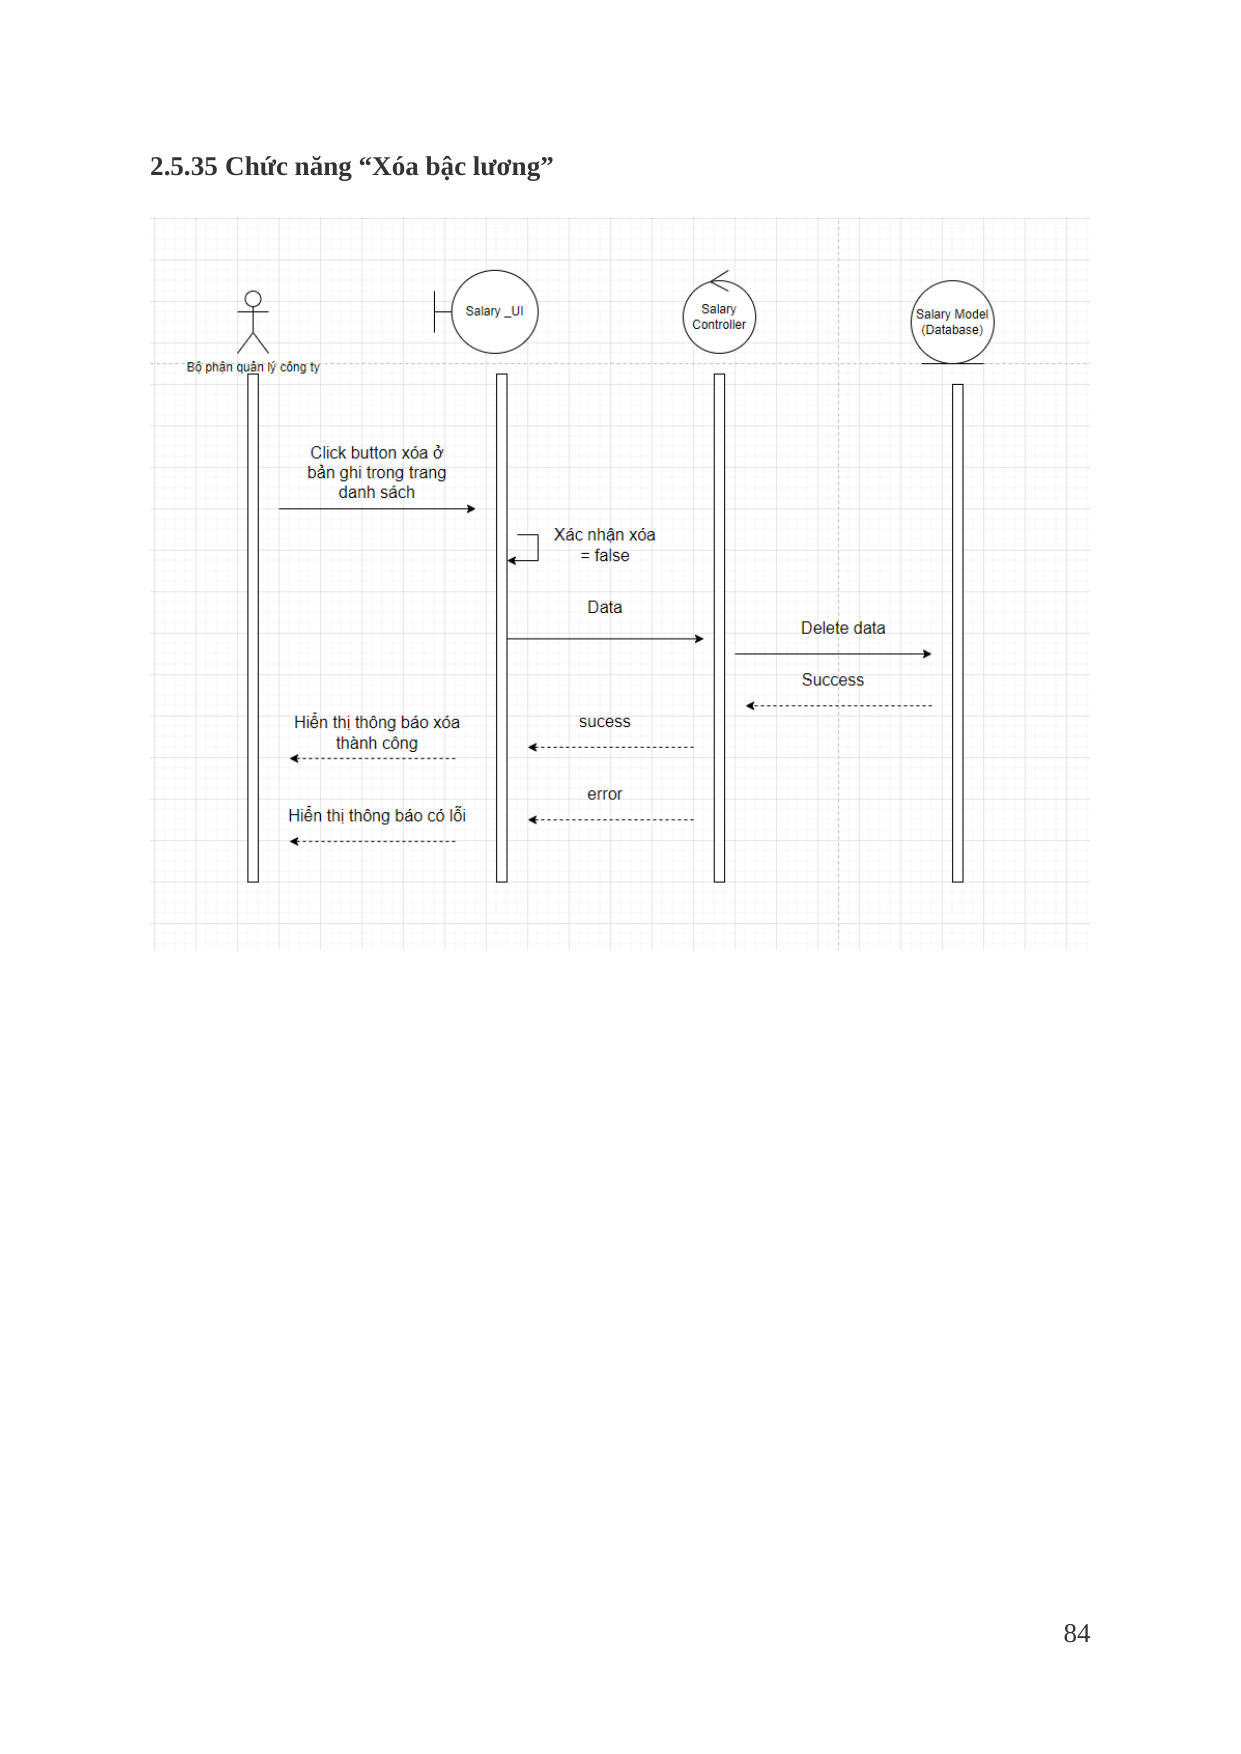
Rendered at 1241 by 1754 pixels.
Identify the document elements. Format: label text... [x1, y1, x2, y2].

picture [150, 217, 1091, 950]
subtitle Chức năng “Xóa bậc lương” [150, 150, 1090, 181]
